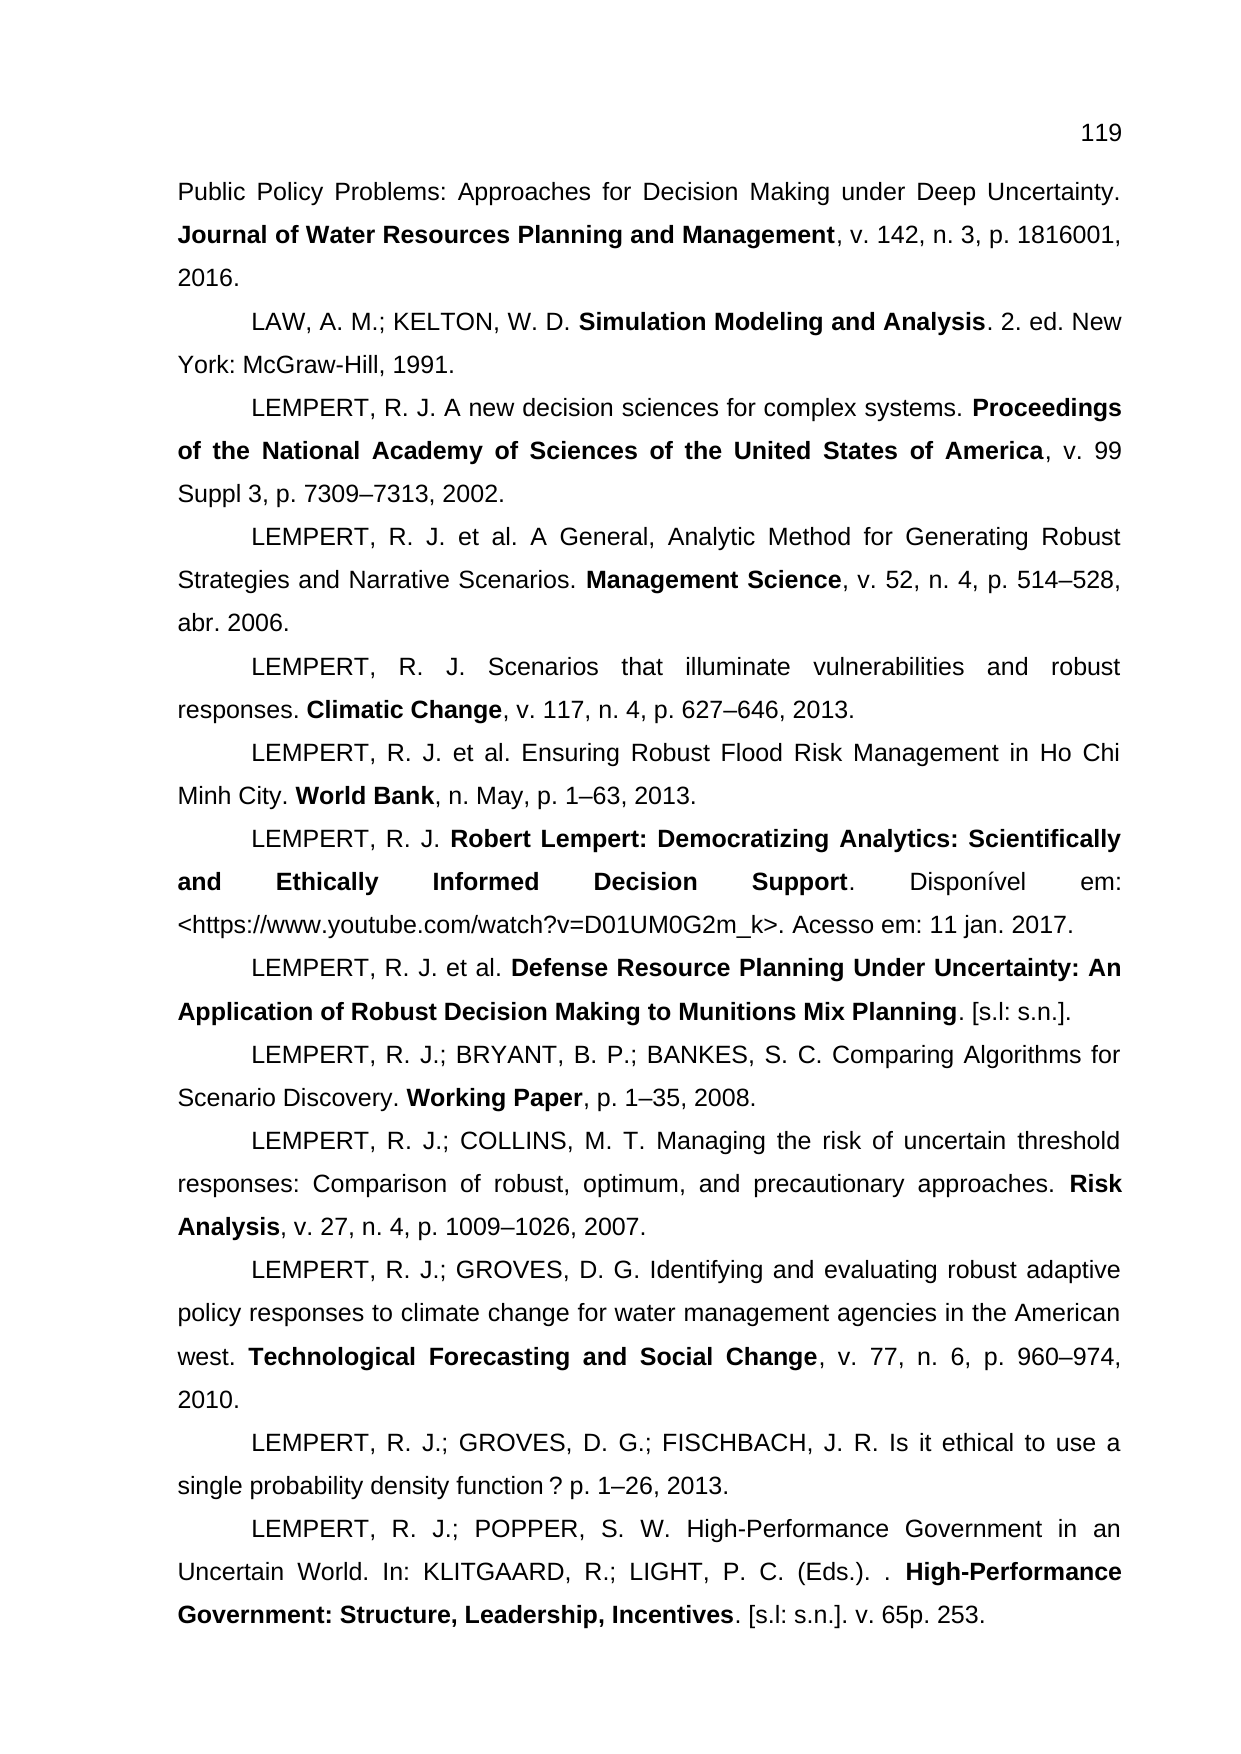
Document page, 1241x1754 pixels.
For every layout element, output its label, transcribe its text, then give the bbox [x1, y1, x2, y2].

text LAW, A. M.; KELTON, W. D. Simulation Modeling and Analysis. 2. ed. New York: McGraw-Hill, 1991. [177, 307, 1122, 378]
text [177, 177, 1122, 292]
text LEMPERT, R. J.; BRYANT, B. P.; BANKES, S. C. Comparing Algorithms for Scenario Discovery. Working Paper, p. 1–35, 2008. [177, 1040, 1122, 1112]
text LEMPERT, R. J.; COLLINS, M. T. Managing the risk of uncertain threshold responses: Comparison of robust, optimum, and precautionary approaches. Risk Analysis, v. 27, n. 4, p. 1009–1026, 2007. [177, 1126, 1122, 1241]
text LEMPERT, R. J. et al. A General, Analytic Method for Generating Robust Strategies and Narrative Scenarios. Management Science, v. 52, n. 4, p. 514–528, abr. 2006. [177, 522, 1122, 637]
text LEMPERT, R. J. Robert Lempert: Democratizing Analytics: Scientifically and Ethically Informed Decision Support. Disponível em: <https://www.youtube.com/watch?v=D01UM0G2m_k>. Acesso em: 11 jan. 2017. [177, 824, 1122, 939]
text LEMPERT, R. J. et al. Defense Resource Planning Under Uncertainty: An Application of Robust Decision Making to Munitions Mix Planning. [s.l: s.n.]. [177, 953, 1122, 1025]
text LEMPERT, R. J.; POPPER, S. W. High-Performance Government in an Uncertain World. In: KLITGAARD, R.; LIGHT, P. C. (Eds.). . High-Performance Government: Structure, Leadership, Incentives. [s.l: s.n.]. v. 65p. 253. [177, 1514, 1122, 1629]
text LEMPERT, R. J.; GROVES, D. G.; FISCHBACH, J. R. Is it ethical to use a single probability density function ? p. 1–26, 2013. [177, 1428, 1122, 1500]
text LEMPERT, R. J. A new decision sciences for complex systems. Proceedings of the National Academy of Sciences of the United States of America, v. 99 Suppl 3, p. 7309–7313, 2002. [177, 393, 1122, 508]
text LEMPERT, R. J. Scenarios that illuminate vulnerabilities and robust responses. Climatic Change, v. 117, n. 4, p. 627–646, 2013. [177, 652, 1122, 723]
text LEMPERT, R. J.; GROVES, D. G. Identifying and evaluating robust adaptive policy responses to climate change for water management agencies in the American west. Technological Forecasting and Social Change, v. 77, n. 6, p. 960–974, 2010. [177, 1255, 1122, 1413]
text LEMPERT, R. J. et al. Ensuring Robust Flood Risk Management in Ho Chi Minh City. World Bank, n. May, p. 1–63, 2013. [177, 738, 1122, 810]
